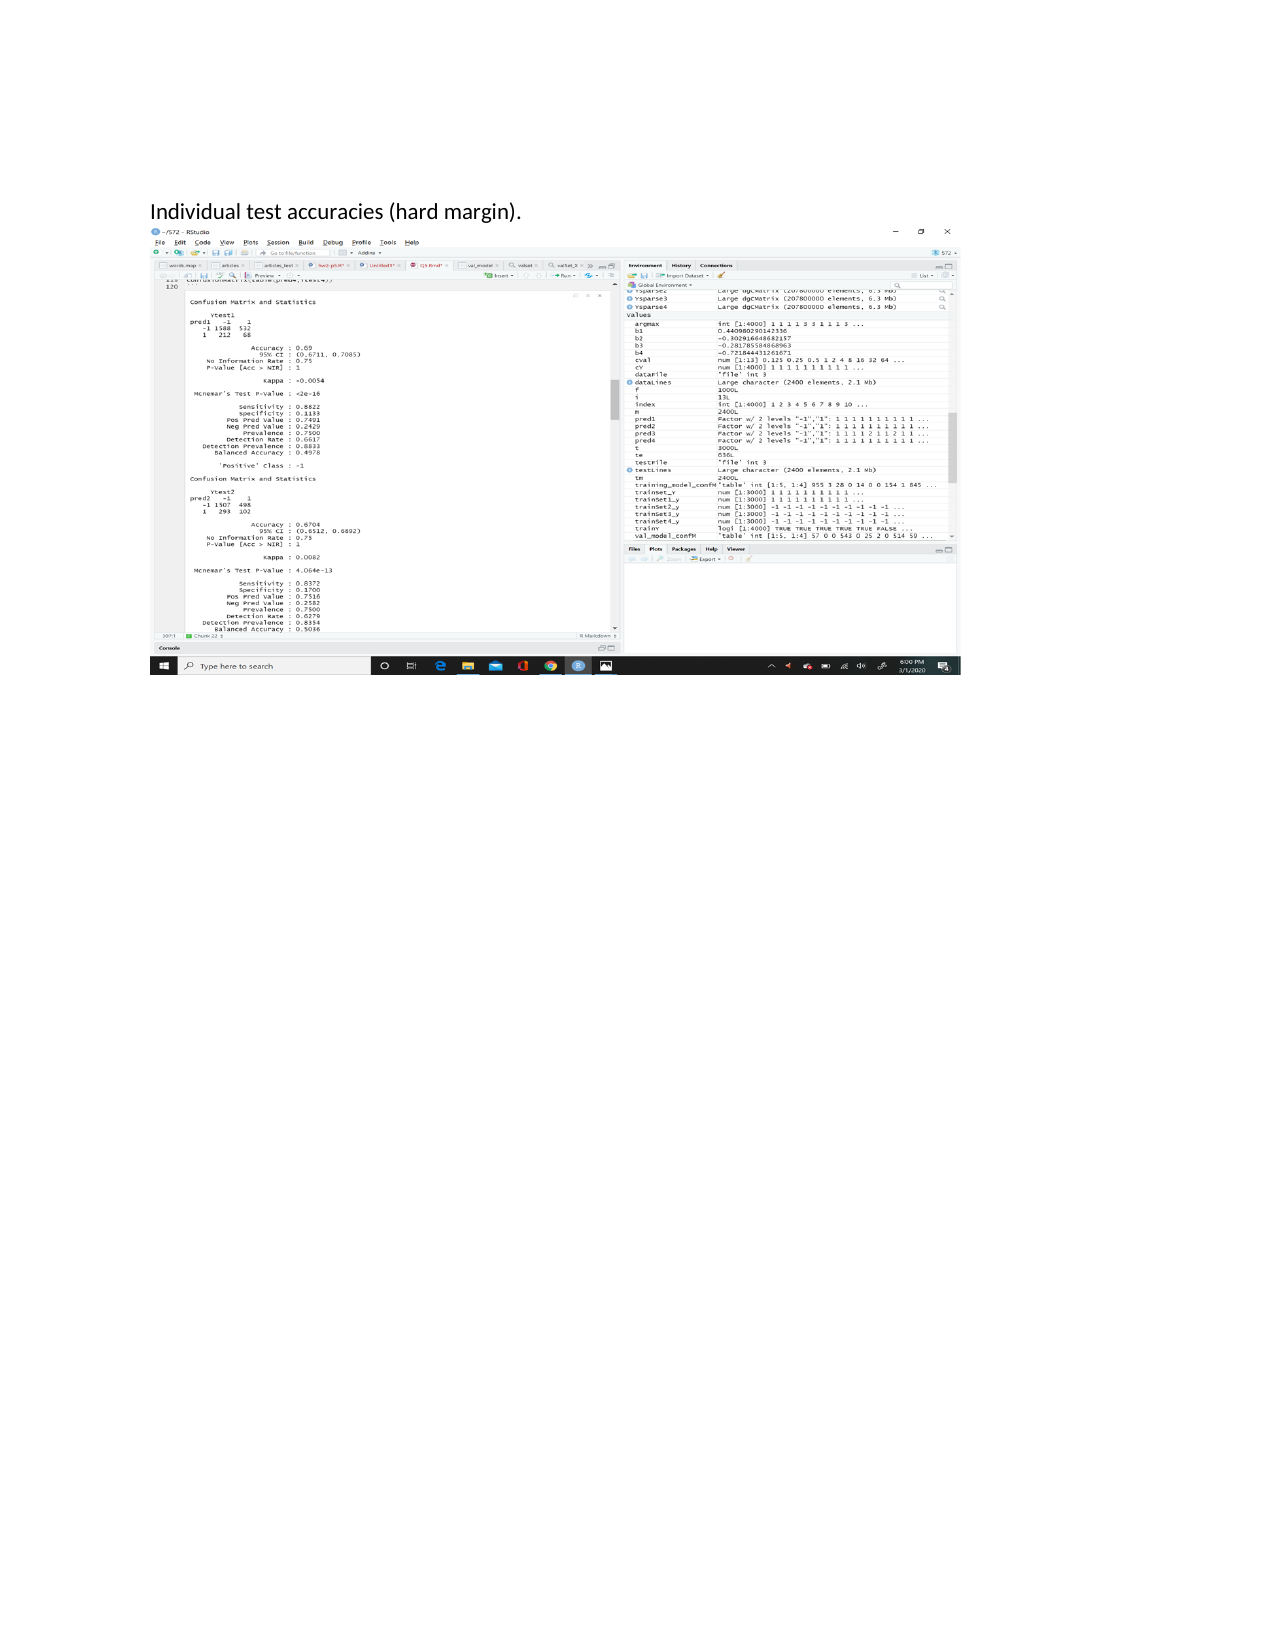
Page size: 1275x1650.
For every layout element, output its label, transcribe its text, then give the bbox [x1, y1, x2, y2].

picture [150, 227, 961, 675]
